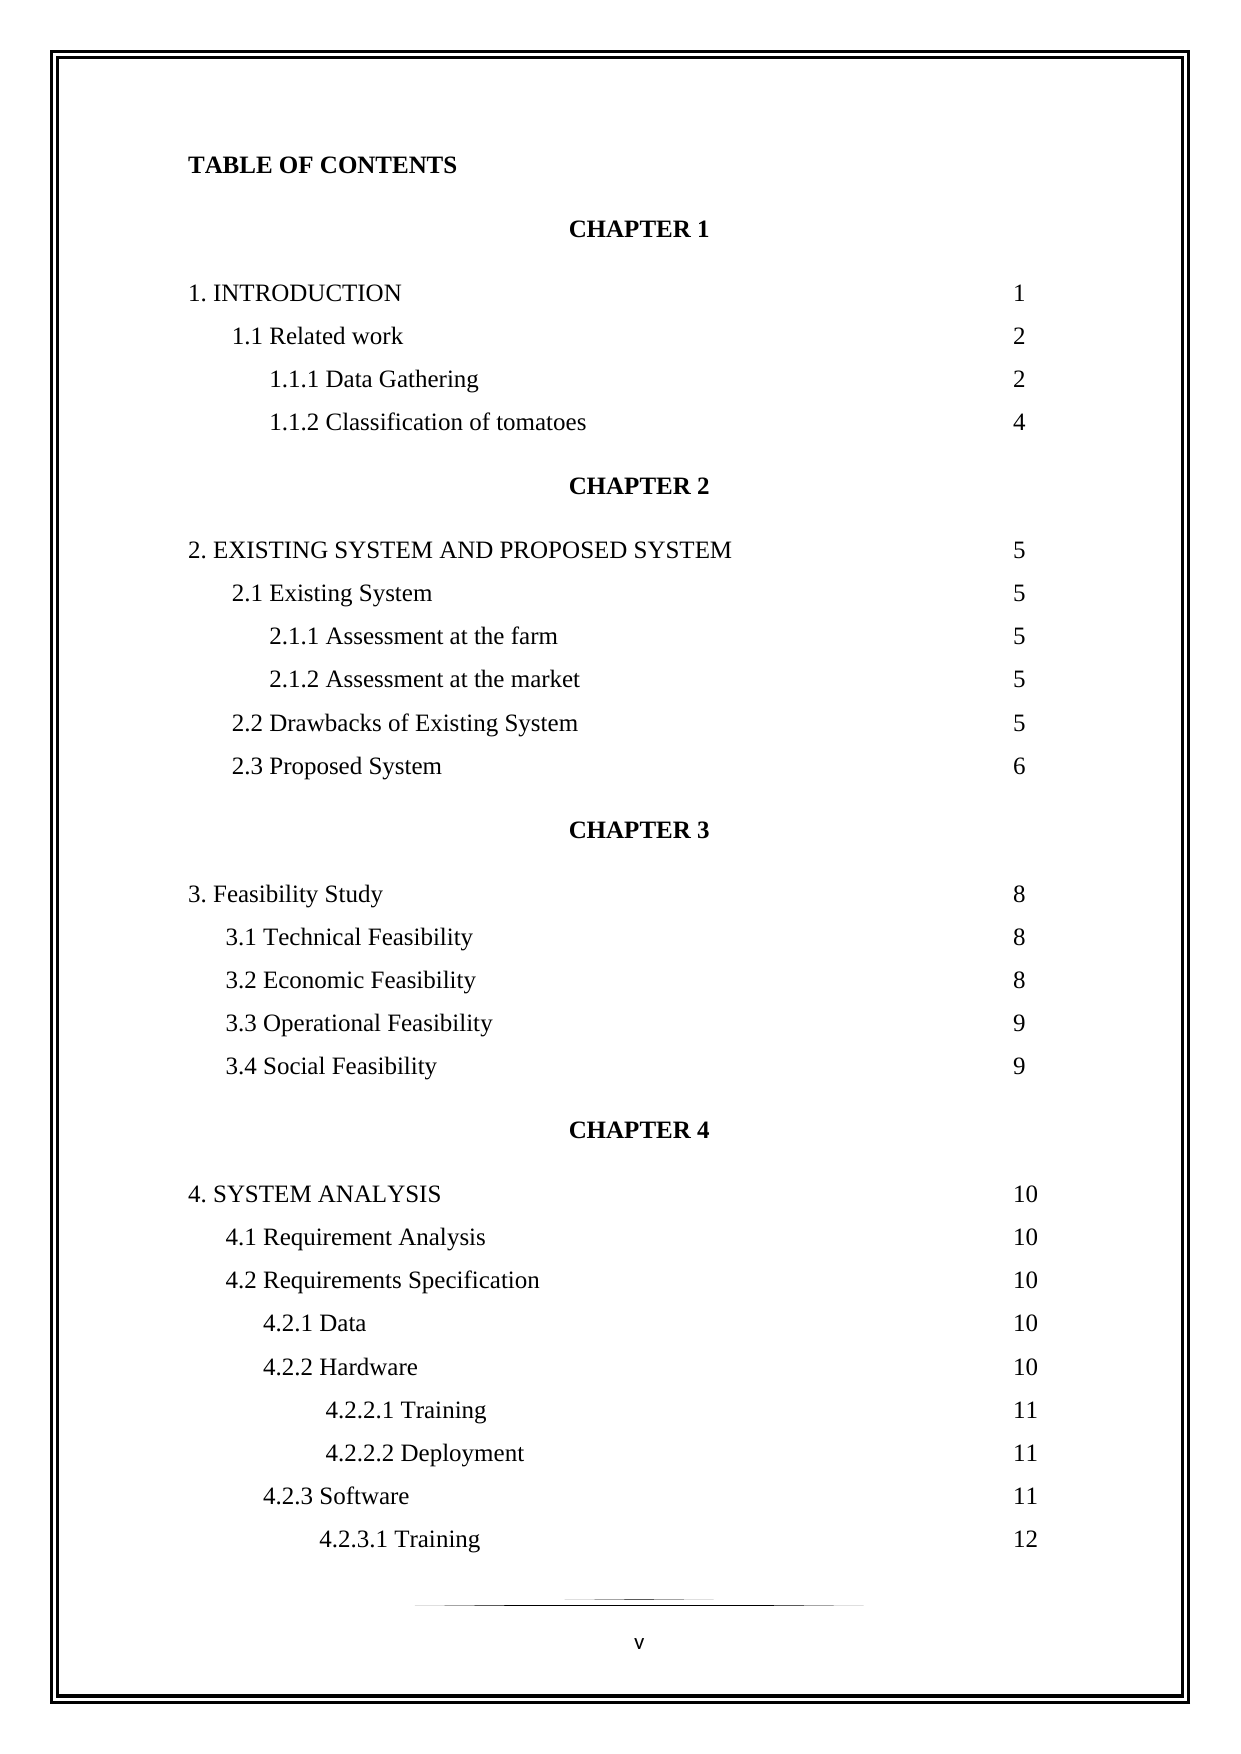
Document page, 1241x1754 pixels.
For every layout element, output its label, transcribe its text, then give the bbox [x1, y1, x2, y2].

text 3.1 Technical Feasibility 8 [188, 922, 1090, 951]
text 4.2.3.1 Training 12 [188, 1524, 1090, 1553]
text 2. EXISTING SYSTEM AND PROPOSED SYSTEM 5 [188, 535, 1090, 564]
text 4.2.2.1 Training 11 [188, 1395, 1090, 1423]
text CHAPTER 3 [188, 815, 1090, 843]
text 4. SYSTEM ANALYSIS 10 [188, 1179, 1090, 1208]
text 3.4 Social Feasibility 9 [188, 1051, 1090, 1080]
text 3.3 Operational Feasibility 9 [188, 1008, 1090, 1037]
text 3.2 Economic Feasibility 8 [188, 965, 1090, 994]
text CHAPTER 2 [188, 471, 1090, 500]
text 1.1 Related work 2 [188, 321, 1090, 350]
text 3. Feasibility Study 8 [188, 879, 1090, 907]
text CHAPTER 1 [188, 214, 1090, 243]
text TABLE OF CONTENTS [188, 150, 1090, 179]
text 2.1 Existing System 5 [188, 578, 1090, 607]
text 4.2 Requirements Specification 10 [188, 1265, 1090, 1294]
text 1. INTRODUCTION 1 [188, 278, 1090, 307]
text CHAPTER 4 [188, 1115, 1090, 1144]
text 1.1.2 Classification of tomatoes 4 [188, 407, 1090, 436]
text 1.1.1 Data Gathering 2 [188, 364, 1090, 393]
text 2.3 Proposed System 6 [188, 751, 1090, 779]
text 4.2.2 Hardware 10 [188, 1352, 1090, 1380]
text 2.1.1 Assessment at the farm 5 [188, 621, 1090, 650]
text 2.2 Drawbacks of Existing System 5 [188, 708, 1090, 736]
text 4.2.1 Data 10 [188, 1308, 1090, 1337]
text 4.1 Requirement Analysis 10 [188, 1222, 1090, 1251]
text 4.2.3 Software 11 [188, 1481, 1090, 1510]
text 2.1.2 Assessment at the market 5 [188, 664, 1090, 693]
text 4.2.2.2 Deployment 11 [188, 1438, 1090, 1467]
